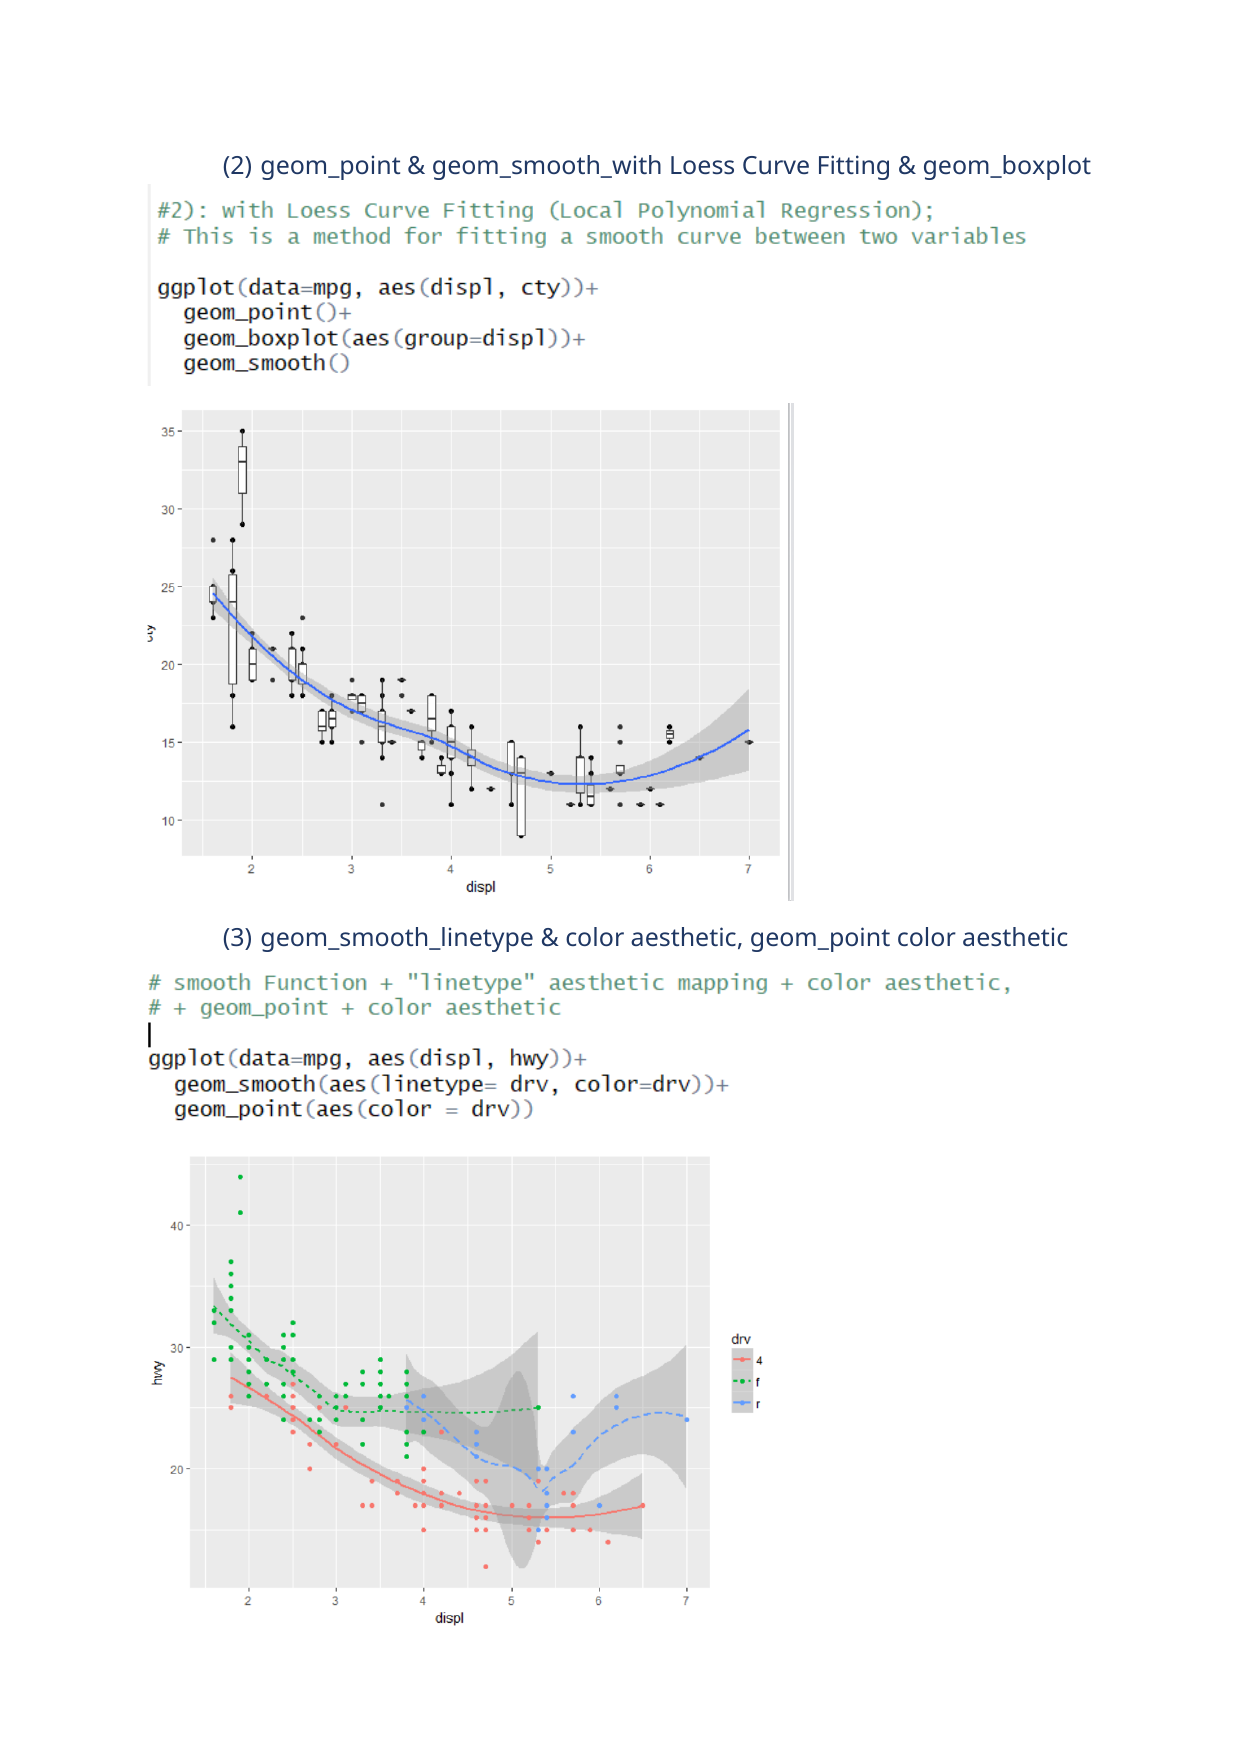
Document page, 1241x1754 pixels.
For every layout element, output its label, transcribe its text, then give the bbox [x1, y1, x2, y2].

picture [147, 184, 1093, 386]
subtitle geom_point & geom_smooth_with Loess Curve Fitting & geom_boxplot [223, 148, 1093, 182]
subtitle geom_smooth_linetype & color aesthetic, geom_point color aesthetic [223, 919, 1093, 953]
picture [147, 1150, 767, 1626]
picture [147, 403, 794, 901]
picture [147, 956, 1019, 1132]
